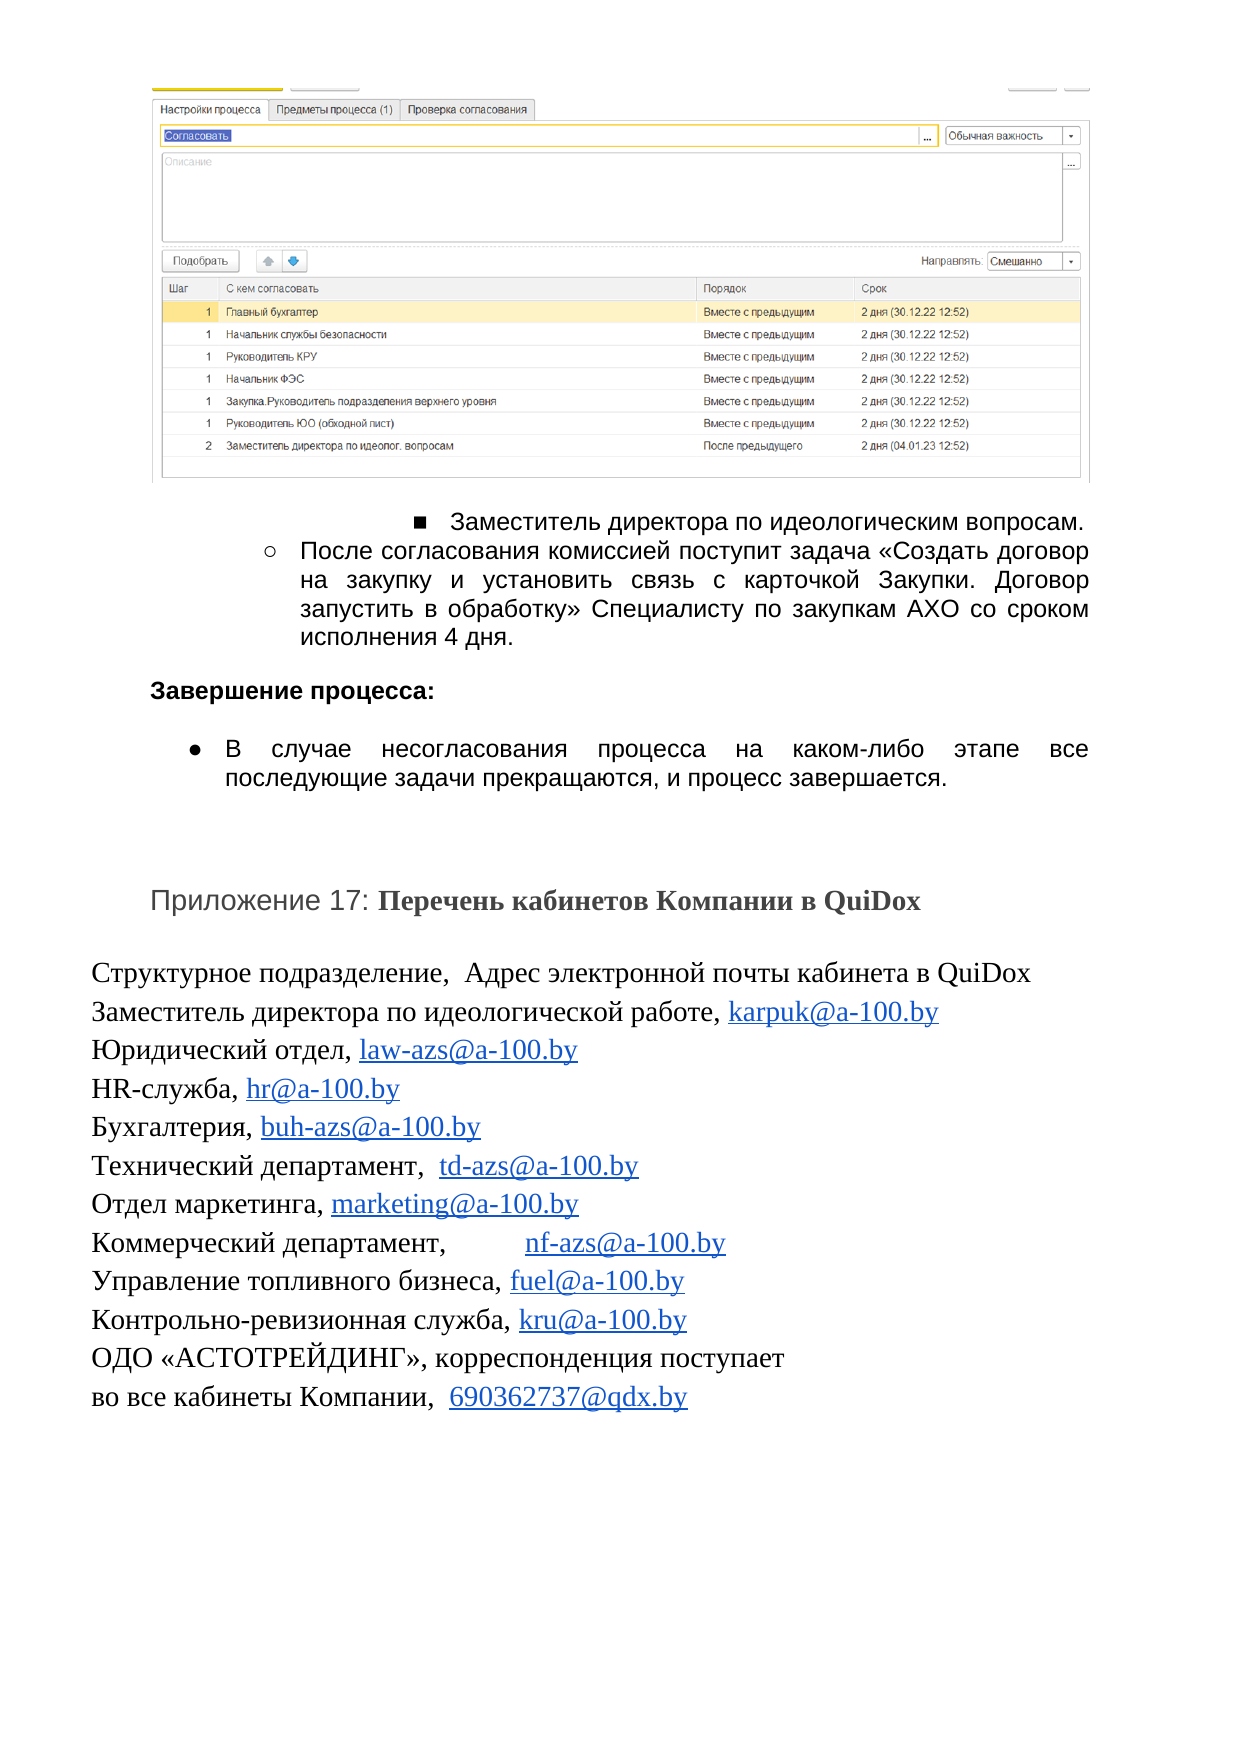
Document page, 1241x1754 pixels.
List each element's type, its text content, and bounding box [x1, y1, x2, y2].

text Технический департамент, td-azs@a-100.by [91, 1148, 1183, 1181]
list Заместитель директора по идеологическим вопросам. [412, 507, 1090, 536]
list В случае несогласования процесса на каком-либо этапе все последующие задачи прекращаются, и процесс завершается. [187, 734, 1090, 792]
text во все кабинеты Компании, 690362737@qdx.by [91, 1379, 1183, 1413]
list После согласования комиссией поступит задача «Создать договор на закупку и установить связь с карточкой Закупки. Договор запустить в обработку» Специалисту по закупкам АХО со сроком исполнения 4 дня. [262, 536, 1090, 651]
text Юридический отдел, law-azs@a-100.by [91, 1032, 1183, 1066]
picture [150, 88, 1091, 483]
text Заместитель директора по идеологической работе, karpuk@a-100.by [91, 994, 1183, 1027]
text Бухгалтерия, buh-azs@a-100.by [91, 1109, 1183, 1143]
subtitle Приложение 17: Перечень кабинетов Компании в QuiDox [150, 883, 1090, 917]
text Отдел маркетинга, marketing@a-100.by [91, 1186, 1183, 1220]
text Коммерческий департамент, nf-azs@a-100.by [91, 1225, 1183, 1258]
text Завершение процесса: [150, 676, 1090, 705]
text Управление топливного бизнеса, fuel@a-100.by [91, 1263, 1183, 1297]
text Контрольно-ревизионная служба, kru@a-100.by [91, 1302, 1183, 1336]
text HR-служба, hr@a-100.by [91, 1071, 1183, 1104]
text ОДО «АСТОТРЕЙДИНГ», корреспонденция поступает [91, 1341, 1183, 1374]
text Структурное подразделение, Адрес электронной почты кабинета в QuiDox [91, 955, 1183, 989]
